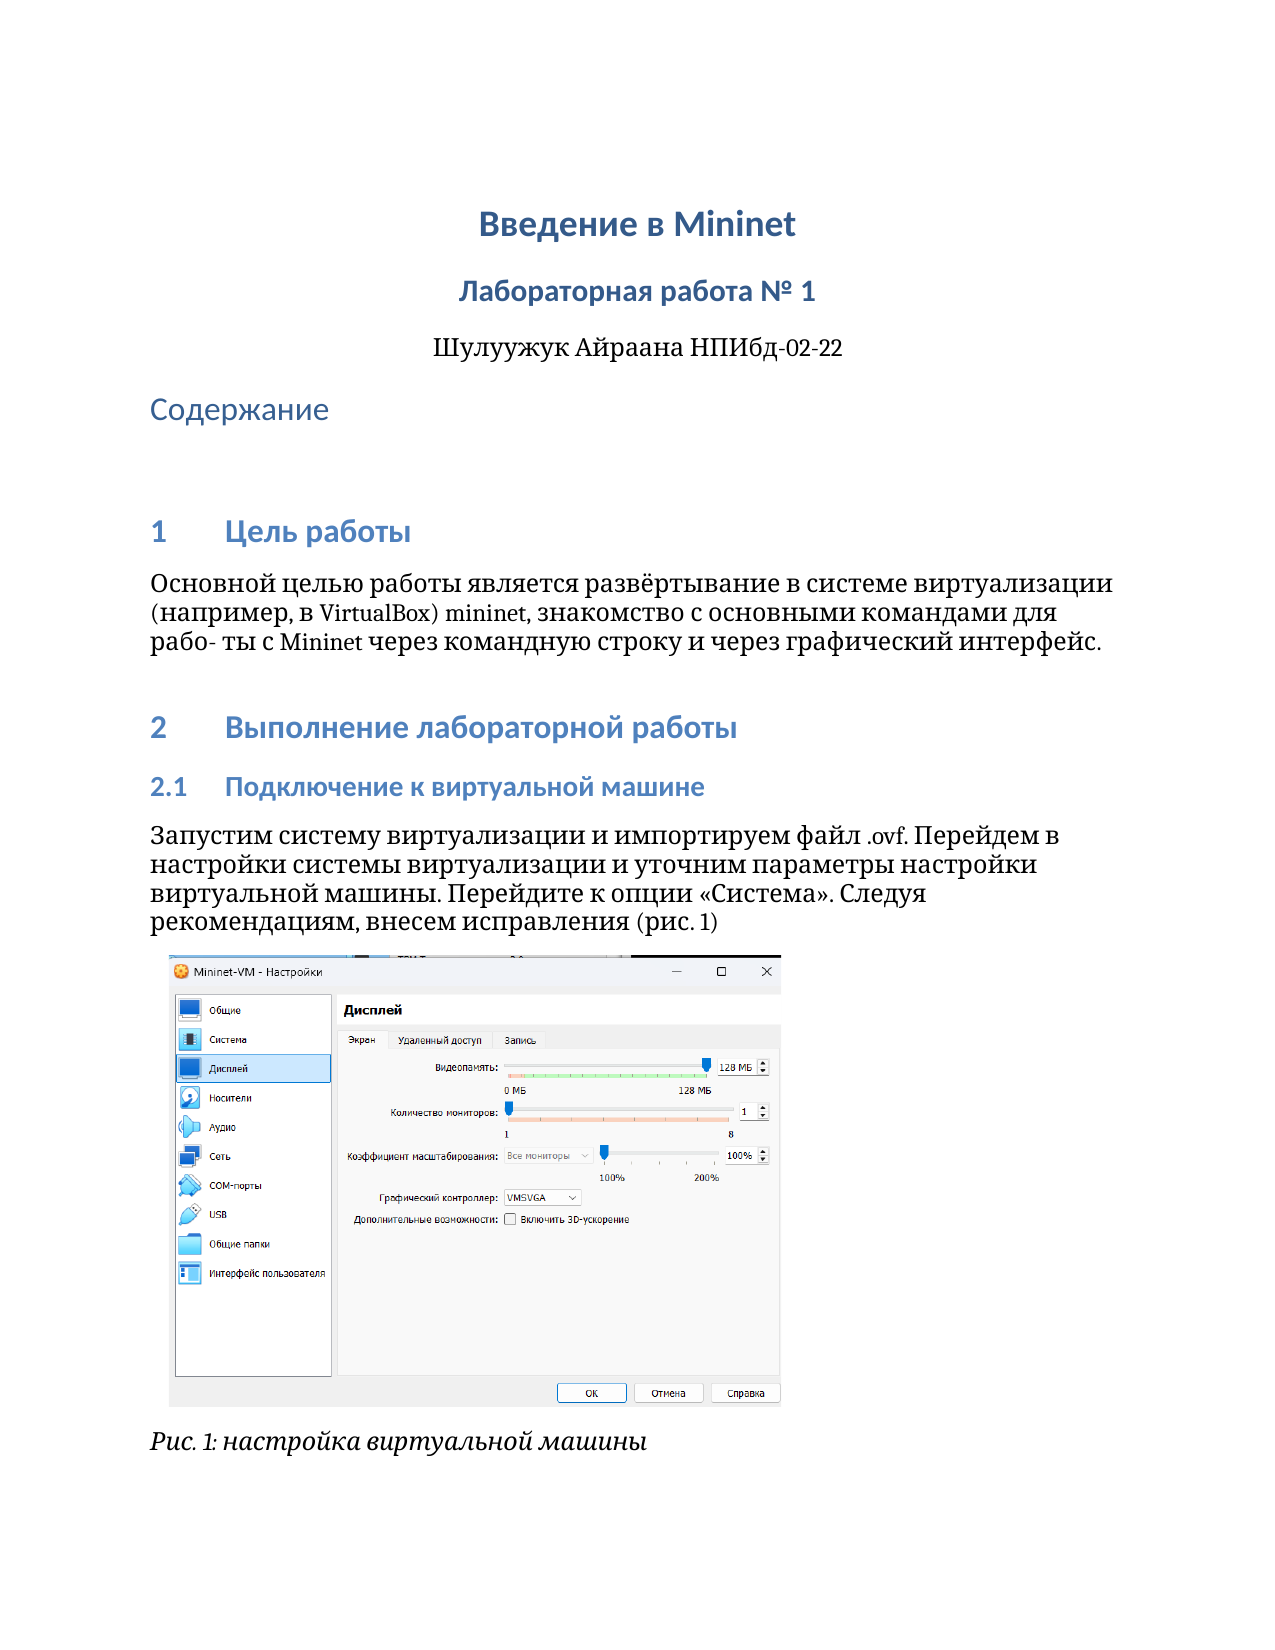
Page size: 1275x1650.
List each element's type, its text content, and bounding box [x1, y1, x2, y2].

text Рис. 1: настройка виртуальной машины [150, 1428, 1125, 1457]
text Запустим систему виртуализации и импортируем файл .ovf. Перейдем в настройки системы виртуализации и уточним параметры настройки виртуальной машины. Перейдите к опции «Система». Следуя рекомендациям, внесем исправления (рис. 1) [150, 822, 1125, 937]
text Шулуужук Айраана НПИбд-02-22 [150, 334, 1125, 363]
title Введение в Mininet [150, 200, 1125, 246]
subtitle 1 Цель работы [150, 510, 1125, 551]
text Основной целью работы является развёртывание в системе виртуализации (например, в VirtualBox) mininet, знакомство с основными командами для рабо- ты с Mininet через командную строку и через графический интерфейс. [150, 570, 1125, 656]
subtitle Лабораторная работа № 1 [150, 271, 1125, 309]
subtitle 2 Выполнение лабораторной работы [150, 706, 1125, 747]
subtitle 2.1 Подключение к виртуальной машине [150, 768, 1125, 803]
picture [168, 955, 782, 1407]
